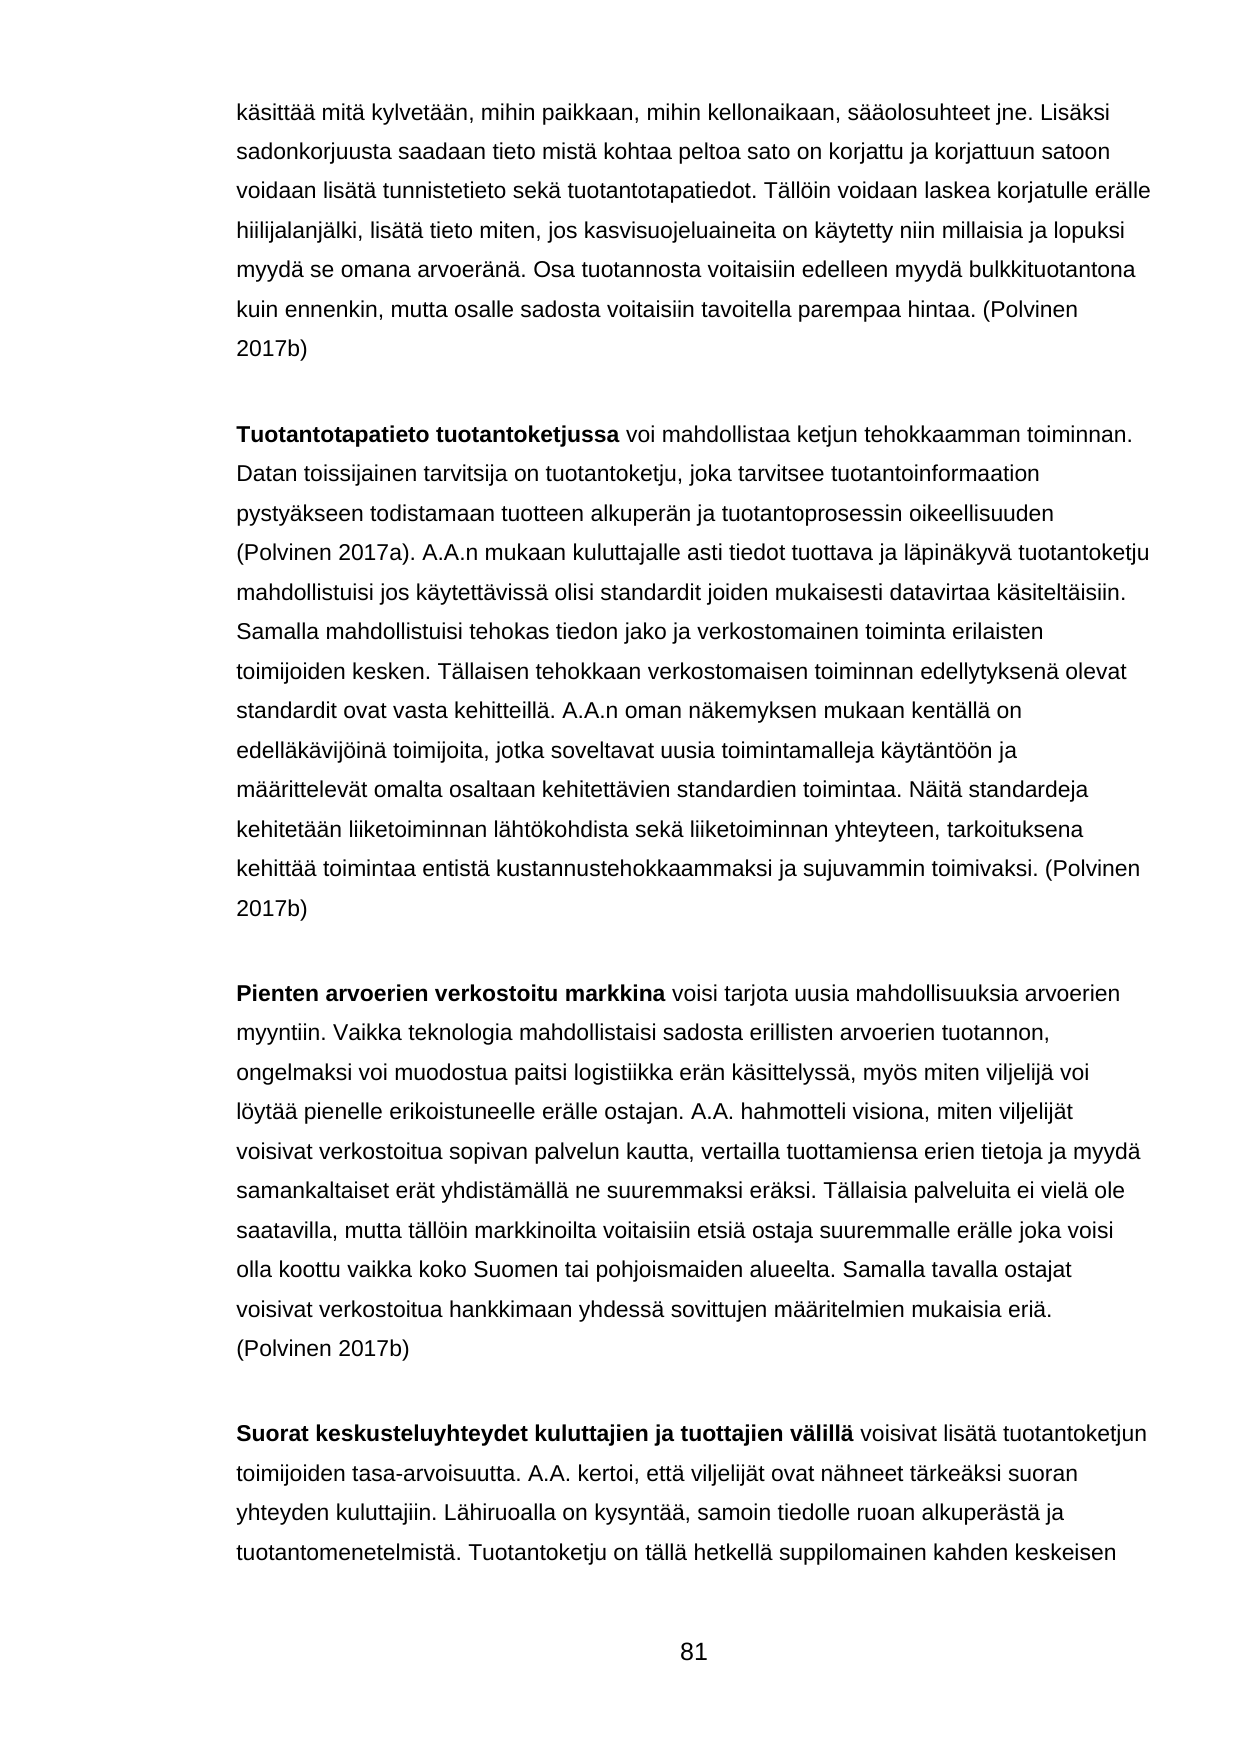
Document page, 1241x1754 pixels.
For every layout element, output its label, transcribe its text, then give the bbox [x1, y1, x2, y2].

text Pienten arvoerien verkostoitu markkina voisi tarjota uusia mahdollisuuksia arvoerien myyntiin. Vaikka teknologia mahdollistaisi sadosta erillisten arvoerien tuotannon, ongelmaksi voi muodostua paitsi logistiikka erän käsittelyssä, myös miten viljelijä voi löytää pienelle erikoistuneelle erälle ostajan. A.A. hahmotteli visiona, miten viljelijät voisivat verkostoitua sopivan palvelun kautta, vertailla tuottamiensa erien tietoja ja myydä samankaltaiset erät yhdistämällä ne suuremmaksi eräksi. Tällaisia palveluita ei vielä ole saatavilla, mutta tällöin markkinoilta voitaisiin etsiä ostaja suuremmalle erälle joka voisi olla koottu vaikka koko Suomen tai pohjoismaiden alueelta. Samalla tavalla ostajat voisivat verkostoitua hankkimaan yhdessä sovittujen määritelmien mukaisia eriä. (Polvinen 2017b) [236, 980, 1152, 1361]
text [236, 1420, 1152, 1565]
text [236, 98, 1152, 362]
text Tuotantotapatieto tuotantoketjussa voi mahdollistaa ketjun tehokkaamman toiminnan. Datan toissijainen tarvitsija on tuotantoketju, joka tarvitsee tuotantoinformaation pystyäkseen todistamaan tuotteen alkuperän ja tuotantoprosessin oikeellisuuden (Polvinen 2017a). A.A.n mukaan kuluttajalle asti tiedot tuottava ja läpinäkyvä tuotantoketju mahdollistuisi jos käytettävissä olisi standardit joiden mukaisesti datavirtaa käsiteltäisiin. Samalla mahdollistuisi tehokas tiedon jako ja verkostomainen toiminta erilaisten toimijoiden kesken. Tällaisen tehokkaan verkostomaisen toiminnan edellytyksenä olevat standardit ovat vasta kehitteillä. A.A.n oman näkemyksen mukaan kentällä on edelläkävijöinä toimijoita, jotka soveltavat uusia toimintamalleja käytäntöön ja määrittelevät omalta osaltaan kehitettävien standardien toimintaa. Näitä standardeja kehitetään liiketoiminnan lähtökohdista sekä liiketoiminnan yhteyteen, tarkoituksena kehittää toimintaa entistä kustannustehokkaammaksi ja sujuvammin toimivaksi. (Polvinen 2017b) [236, 421, 1152, 921]
